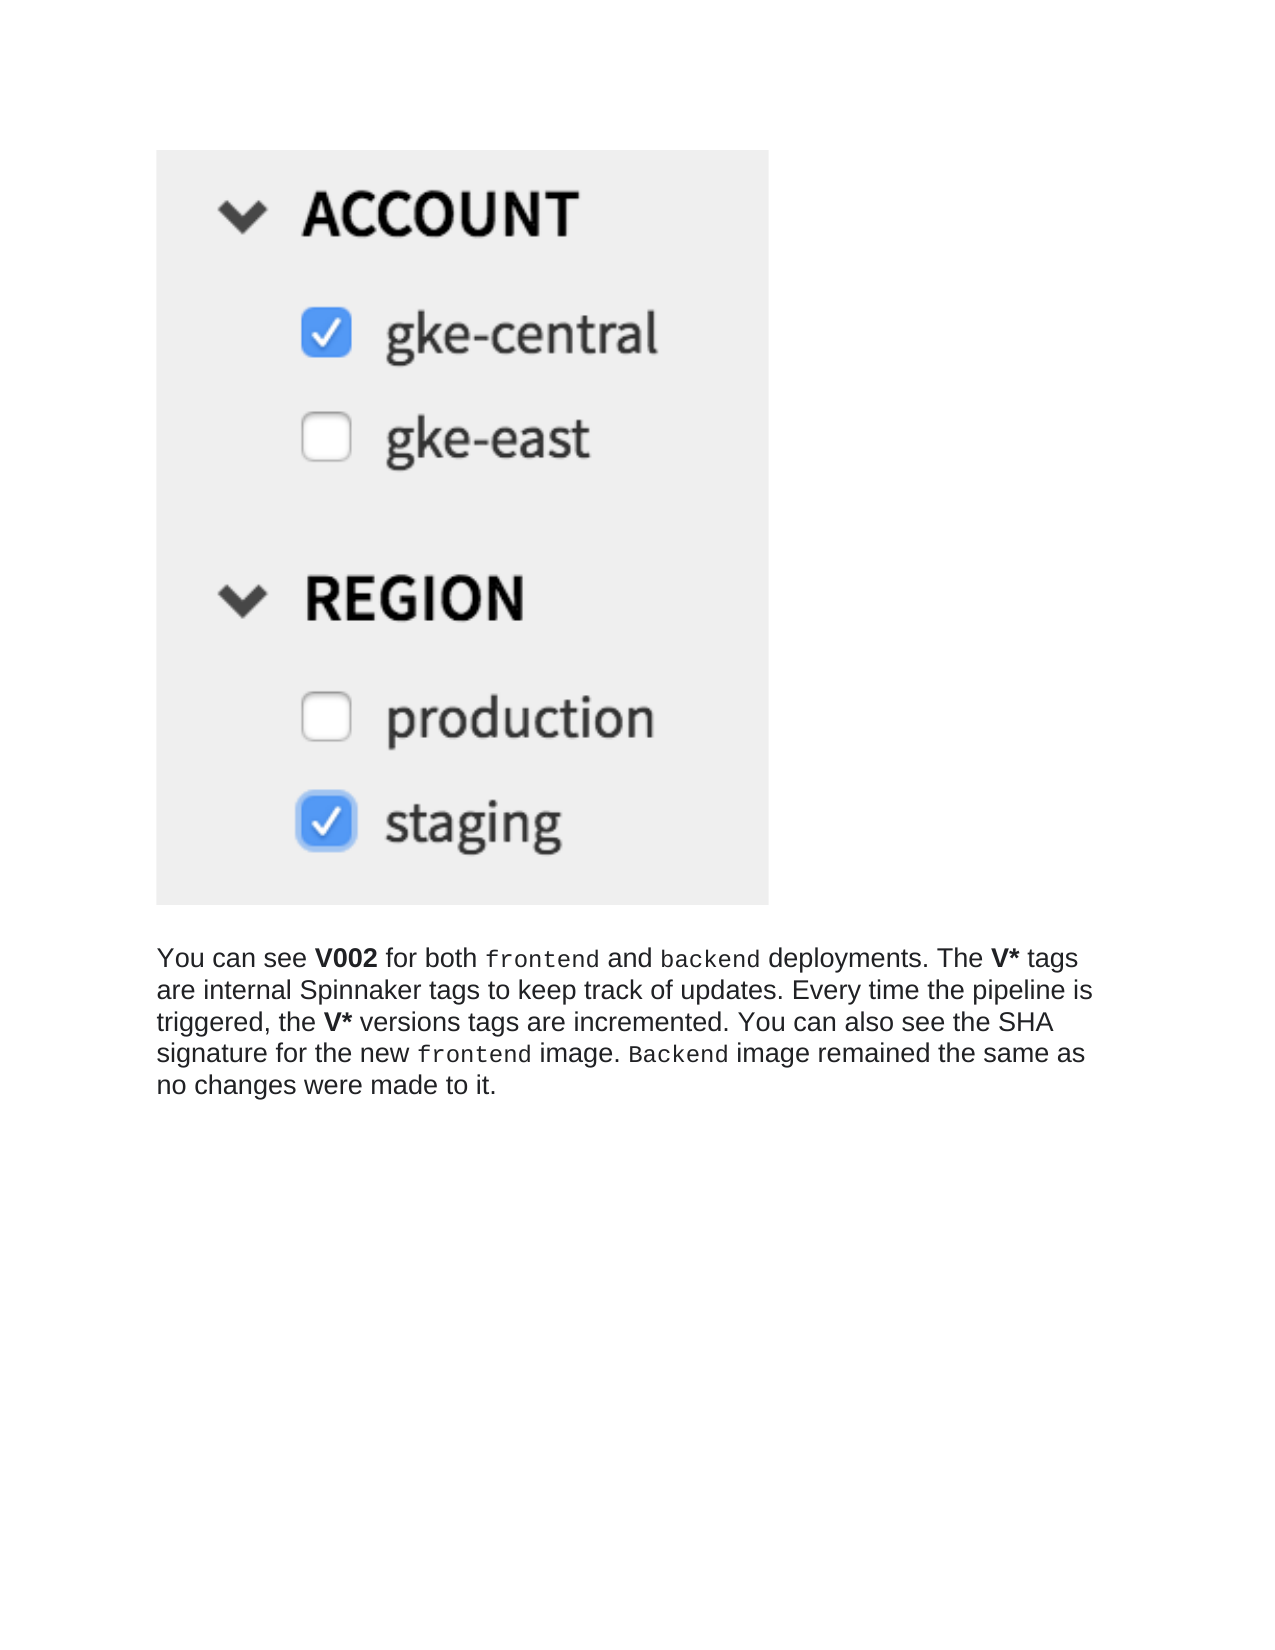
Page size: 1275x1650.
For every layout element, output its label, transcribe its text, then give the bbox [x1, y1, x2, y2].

text You can see V002 for both frontend and backend deployments. The V* tags are internal Spinnaker tags to keep track of updates. Every time the pipeline is triggered, the V* versions tags are incremented. You can also see the SHA signature for the new frontend image. Backend image remained the same as no changes were made to it. [156, 942, 1118, 1101]
picture [156, 150, 769, 905]
